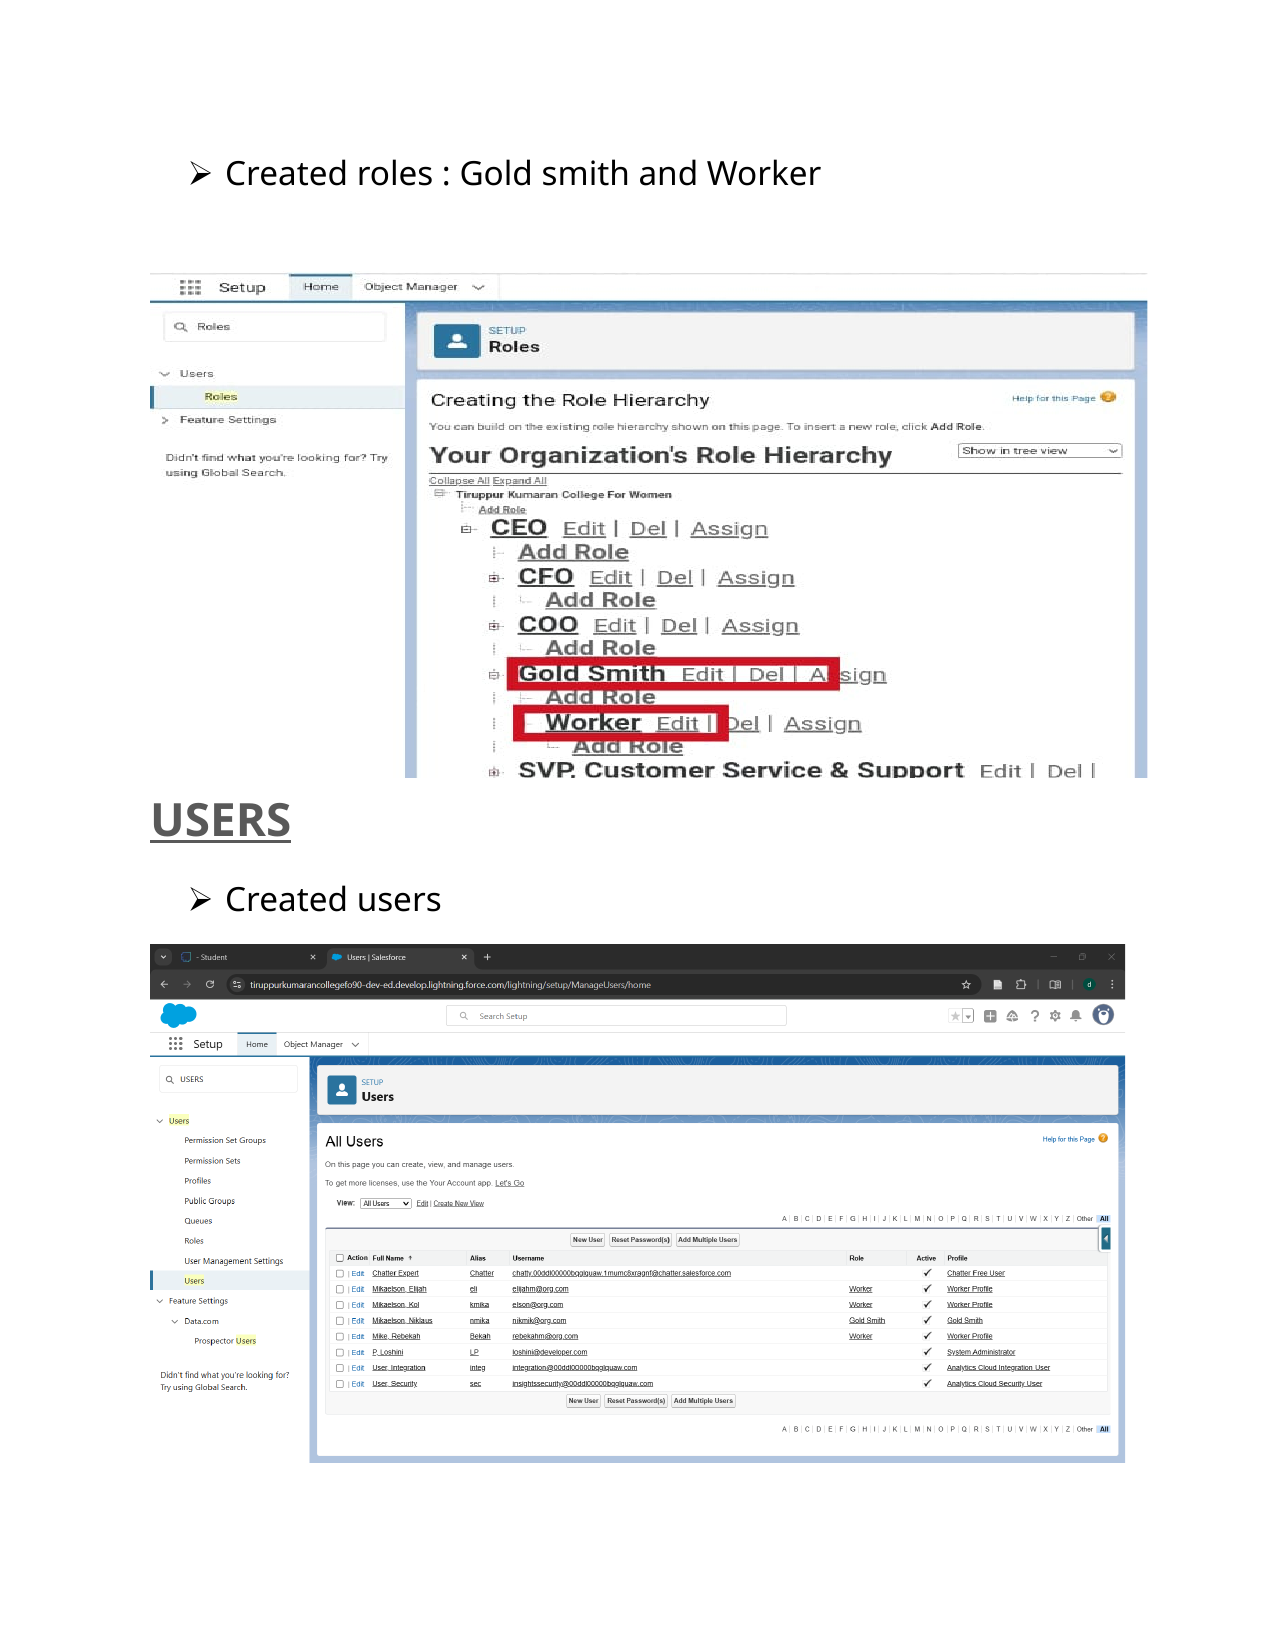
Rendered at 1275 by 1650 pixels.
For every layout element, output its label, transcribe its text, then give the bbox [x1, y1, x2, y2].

text USERS [150, 778, 1125, 849]
picture [150, 271, 1148, 778]
list Created roles : Gold smith and Worker [187, 150, 1125, 195]
list Created users [187, 876, 1125, 921]
